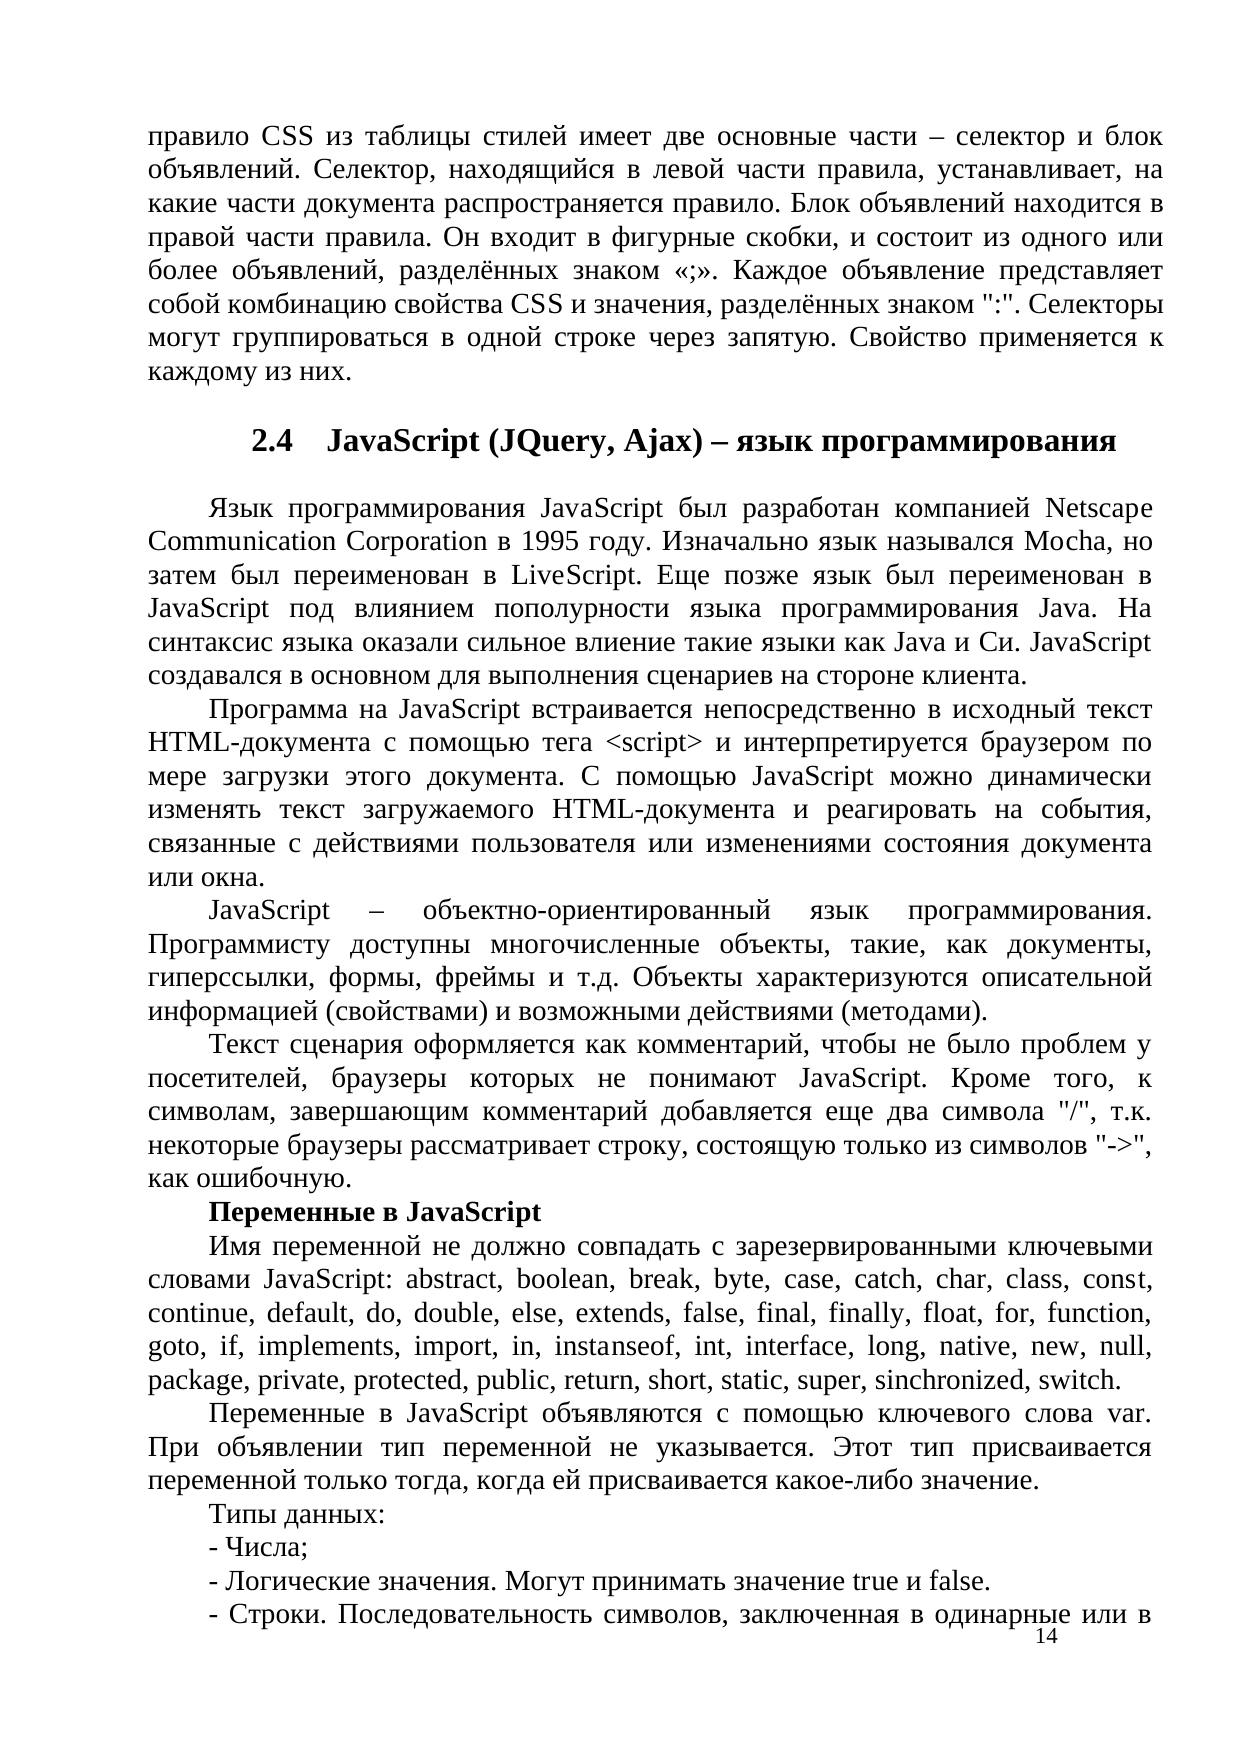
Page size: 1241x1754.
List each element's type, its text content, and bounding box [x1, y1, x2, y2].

text JavaScript – объектно-ориентированный язык программирования. Программисту доступны многочисленные объекты, такие, как документы, гиперссылки, формы, фреймы и т.д. Объекты характеризуются описательной информацией (свойствами) и возможными действиями (методами). [148, 892, 1153, 1026]
text - Логические значения. Могут принимать значение tr.ue и false. [148, 1563, 1153, 1597]
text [148, 1597, 1153, 1630]
text Текст сценария оформляется как комментарий, чтобы не было проблем у посетителей, браузеры которых не понимают JavaScript. Кроме того, к символам, завершающим комментарий добавляется еще два символа "/", т.к. некоторые браузеры рассматривает строку, состоящую только из символов "->", как ошибочную. [148, 1026, 1153, 1194]
text Имя переменной не должно совпадать с зарезервированными ключевыми словами JavaScript: abstract, boolean, break, byte, case, catch, char, class, cons.t, continue, default, do, double, else, extends, false, final, finally, float, for, function, goto, if, implements, import, in, insta.nseof, int, interface, long, native, new, null, package, private, protected, public, return, short, static, super, sinchronized, switch. [148, 1228, 1153, 1395]
text Переменные в JavaScript объявляются с помощью ключевого слова var. При объявлении тип переменной не указывается. Этот тип присваивается переменной только тогда, когда ей присваивается какое-либо значение. [148, 1395, 1153, 1496]
subtitle JavaScript (JQuery, Ajax) – язык программирования [251, 420, 1164, 458]
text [148, 118, 1164, 386]
text Переменные в Ja.vaScri.pt [148, 1194, 1153, 1228]
text - Числа; [148, 1529, 1153, 1563]
text Типы данных: [148, 1496, 1153, 1529]
text Программа на JavaScript встраивается непосредственно в исходный текст HTML-документа с помощью тега <script> и интерпретируется браузером по мере загрузки этого документа. С помощью JavaScript можно динамически изменять текст загружаемого HTML-документа и реагировать на события, связанные с действиями пользователя или изменениями состояния документа или окна. [148, 691, 1153, 892]
text Язык программирования Jav.a.Script был разработан компанией Netscap.e Commu.nication Corp.oration в 1995 году. Изначально язык назывался Mo.cha, но затем был переименован в Live.Script. Еще позже язык был переименован в JavaScript под влиянием пополурности языка программирования Java. На синтаксис языка оказали сильное влиение такие языки как Java и Си. JavaScript создавался в основном для выполнения сценариев на стороне клиента. [148, 490, 1153, 691]
